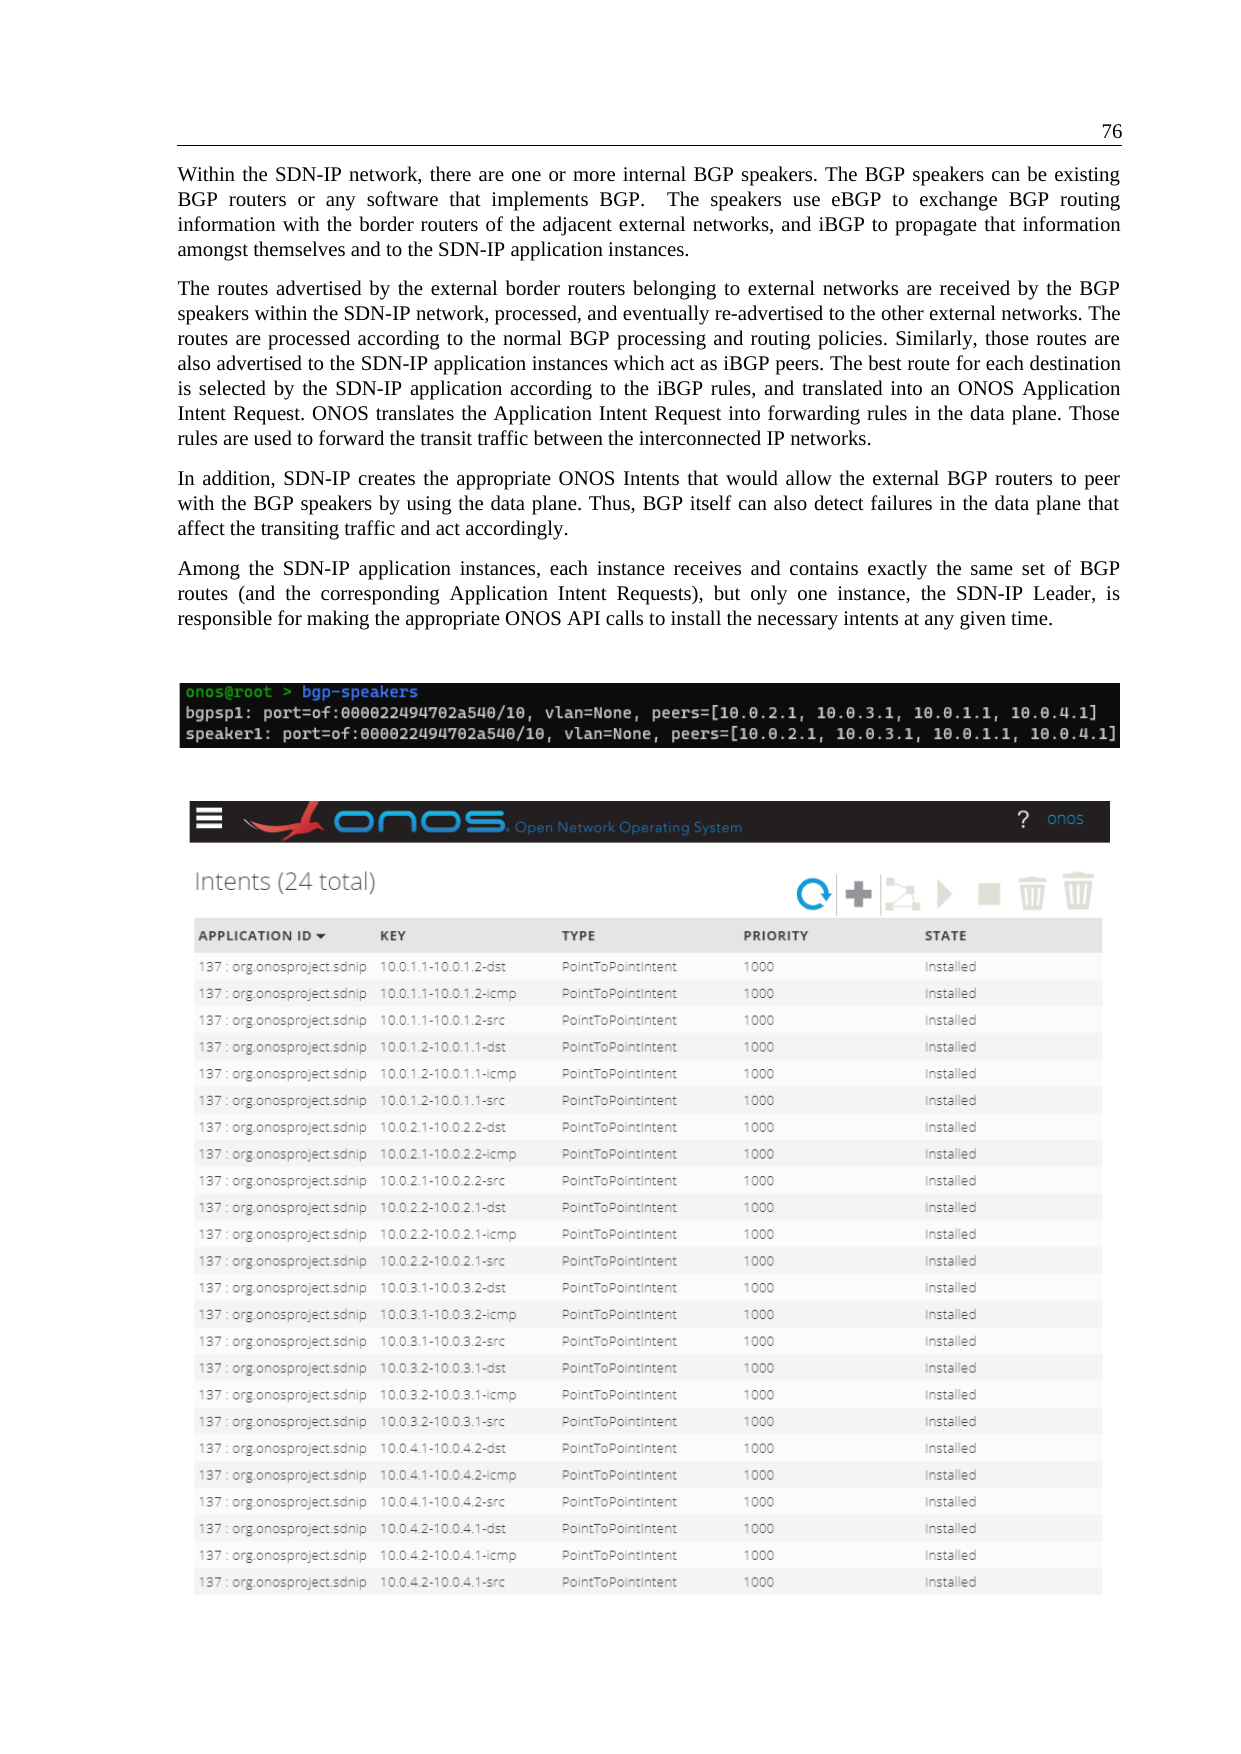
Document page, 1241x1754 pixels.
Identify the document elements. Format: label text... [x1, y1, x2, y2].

text Among the SDN-IP application instances, each instance receives and contains exactly the same set of BGP routes (and the corresponding Application Intent Requests), but only one instance, the SDN-IP Leader, is responsible for making the appropriate ONOS API calls to install the necessary intents at any given time. [177, 554, 1122, 629]
text The routes advertised by the external border routers belonging to external networks are received by the BGP speakers within the SDN-IP network, processed, and eventually re-advertised to the other external networks. The routes are processed according to the normal BGP processing and routing policies. Similarly, those routes are also advertised to the SDN-IP application instances which act as iBGP peers. The best route for each destination is selected by the SDN-IP application according to the iBGP rules, and translated into an ONOS Application Intent Request. ONOS translates the Application Intent Request into forwarding rules in the data plane. Those rules are used to forward the transit traffic between the interconnected IP networks. [177, 275, 1122, 450]
text In addition, SDN-IP creates the appropriate ONOS Intents that would allow the external BGP routers to peer with the BGP speakers by using the data plane. Thus, BGP itself can also detect failures in the data plane that affect the transiting traffic and act accordingly. [177, 465, 1122, 540]
picture [179, 683, 1120, 748]
text Within the SDN-IP network, there are one or more internal BGP speakers. The BGP speakers can be existing BGP routers or any software that implements BGP. The speakers use eBGP to exchange BGP routing information with the border routers of the adjacent external networks, and iBGP to propagate that information amongst themselves and to the SDN-IP application instances. [177, 161, 1122, 261]
picture [189, 801, 1110, 1601]
